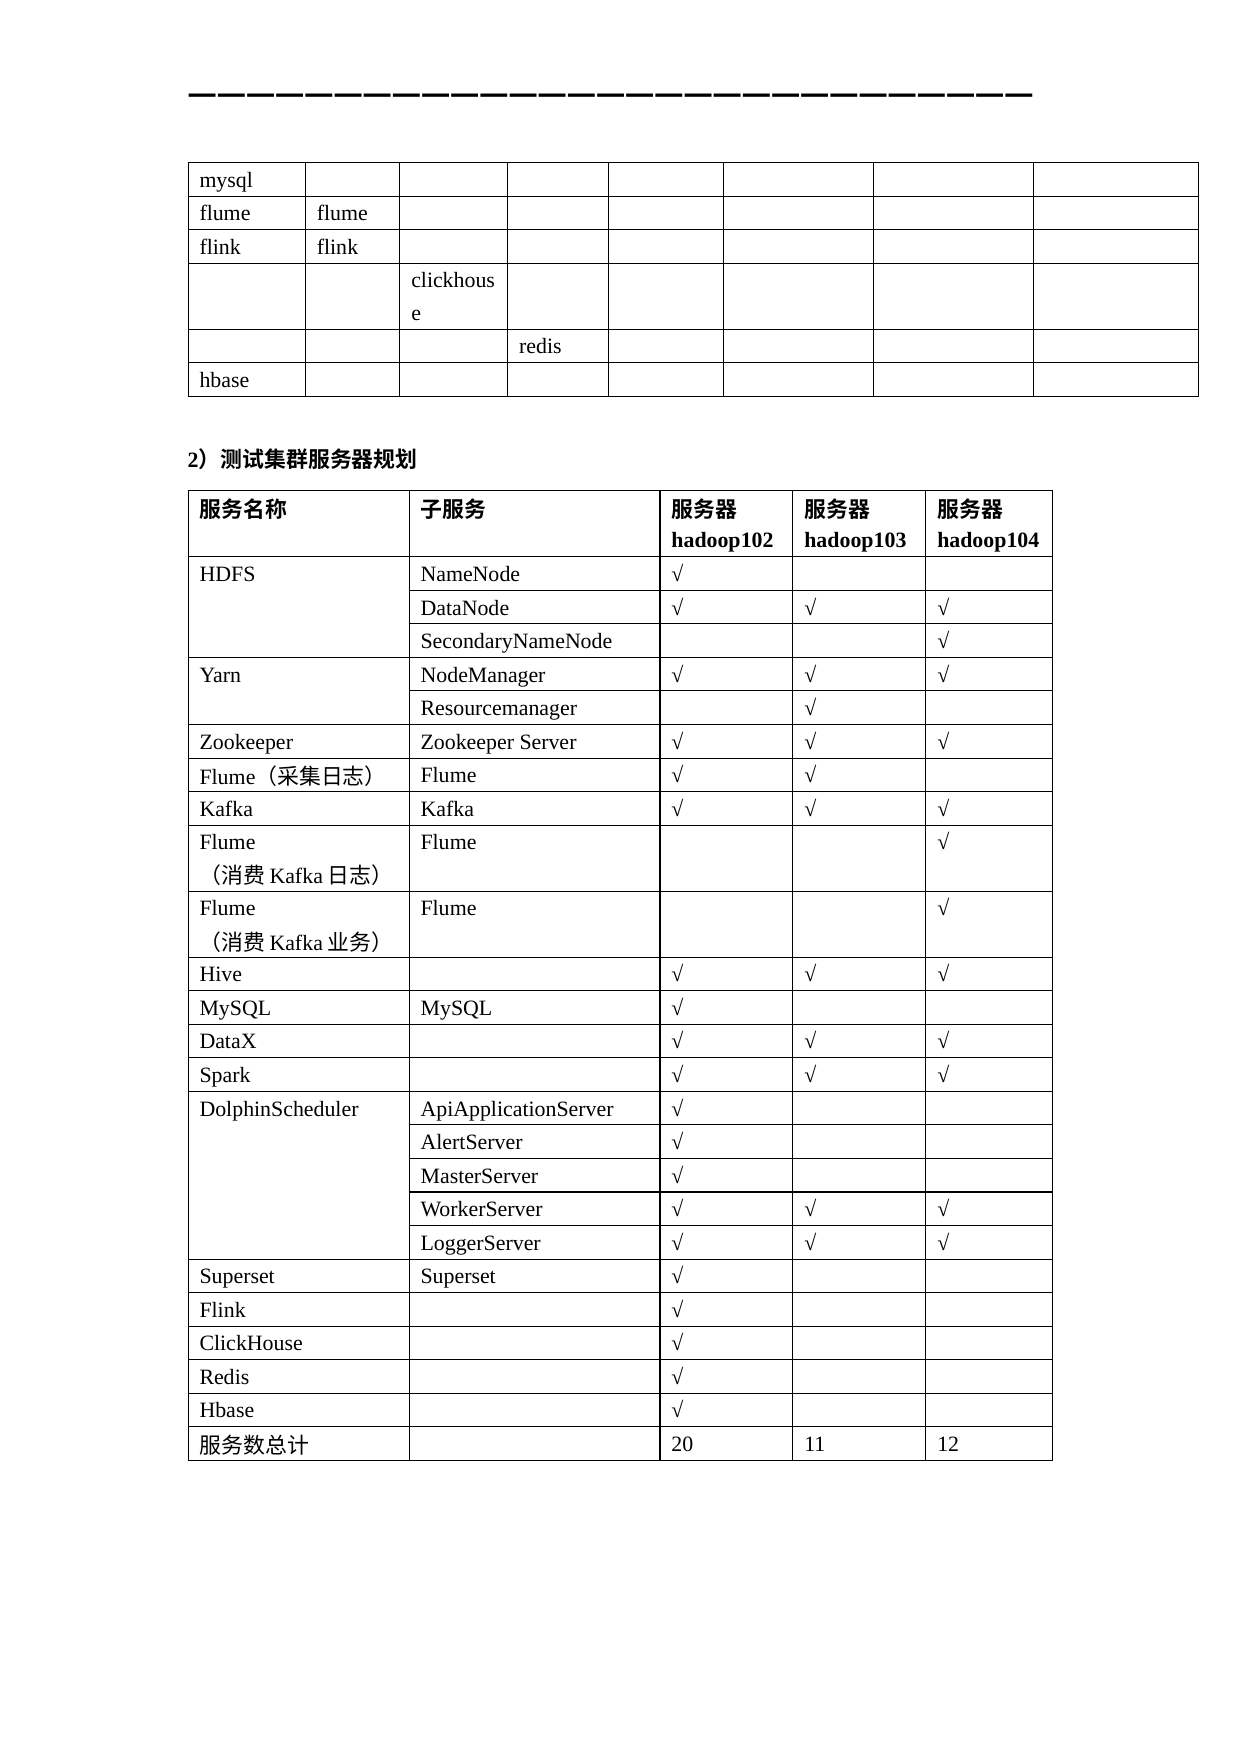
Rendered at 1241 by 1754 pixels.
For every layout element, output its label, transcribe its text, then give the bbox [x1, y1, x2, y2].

table_cell [508, 163, 608, 196]
table_cell √ [926, 792, 1052, 824]
table_cell [874, 330, 1033, 362]
table_cell Flink [189, 1293, 409, 1326]
table_cell [400, 330, 507, 362]
table_cell √ [793, 591, 925, 623]
table_cell [410, 1427, 659, 1460]
table_cell Kafka [189, 792, 409, 824]
table_cell [410, 1327, 659, 1359]
table_cell √ [661, 1025, 792, 1057]
table_cell √ [926, 1025, 1052, 1057]
table_cell [926, 557, 1052, 590]
table_cell [410, 1293, 659, 1326]
table_cell √ [661, 1260, 792, 1292]
table_cell hbase [189, 363, 305, 396]
table_cell √ [793, 658, 925, 690]
table_cell [609, 330, 723, 362]
table_cell √ [926, 725, 1052, 757]
table_cell redis [508, 330, 608, 362]
table_cell [793, 1260, 925, 1292]
table_cell Flume [410, 759, 659, 791]
table_cell [508, 363, 608, 396]
table_cell √ [661, 591, 792, 623]
table_cell [793, 1360, 925, 1393]
table_cell Flume （消费Kafka日志） [189, 826, 409, 891]
table_cell [793, 1159, 925, 1191]
table_cell [926, 691, 1052, 724]
table_cell [793, 1125, 925, 1158]
table_cell [724, 363, 873, 396]
table_cell √ [661, 1360, 792, 1393]
table_cell [926, 1092, 1052, 1124]
table_cell Redis [189, 1360, 409, 1393]
table_cell [793, 1293, 925, 1326]
table_cell [926, 1360, 1052, 1393]
table_cell √ [793, 691, 925, 724]
table_cell WorkerServer [410, 1193, 659, 1225]
table_cell DolphinScheduler [189, 1092, 409, 1258]
table_cell [609, 197, 723, 229]
table_cell flume [189, 197, 305, 229]
table_cell 11 [793, 1427, 925, 1460]
table_cell [1034, 330, 1198, 362]
table_cell [1034, 197, 1198, 229]
table_cell √ [926, 1226, 1052, 1258]
table_cell 20 [661, 1427, 792, 1460]
table_cell ApiApplicationServer [410, 1092, 659, 1124]
table_cell [793, 624, 925, 657]
table_cell [410, 1058, 659, 1091]
table_cell [410, 958, 659, 990]
table_cell √ [793, 759, 925, 791]
table_cell mysql [189, 163, 305, 196]
table_cell √ [926, 1193, 1052, 1225]
table_cell 服务数总计 [189, 1427, 409, 1460]
table_cell Flume（采集日志） [189, 759, 409, 791]
table_cell [1034, 163, 1198, 196]
table_cell [661, 691, 792, 724]
table_cell [661, 892, 792, 957]
table_cell √ [926, 591, 1052, 623]
table_cell √ [926, 826, 1052, 891]
table_cell [306, 363, 399, 396]
table_cell √ [926, 892, 1052, 957]
table_cell √ [793, 1226, 925, 1258]
table_cell √ [926, 1058, 1052, 1091]
table_cell [793, 826, 925, 891]
table_cell NameNode [410, 557, 659, 590]
table_cell NodeManager [410, 658, 659, 690]
table_cell [874, 230, 1033, 263]
table_cell [874, 197, 1033, 229]
table_cell Flume （消费Kafka业务） [189, 892, 409, 957]
table_cell [609, 163, 723, 196]
table_cell [410, 1394, 659, 1426]
table_cell [306, 330, 399, 362]
table_cell [508, 230, 608, 263]
table_cell √ [661, 958, 792, 990]
table_cell [926, 1394, 1052, 1426]
table_cell [926, 1293, 1052, 1326]
table_cell AlertServer [410, 1125, 659, 1158]
table_cell Flume [410, 826, 659, 891]
table_cell [926, 1327, 1052, 1359]
table_cell [1034, 264, 1198, 329]
table_cell ClickHouse [189, 1327, 409, 1359]
table_cell Zookeeper Server [410, 725, 659, 757]
table_cell Hbase [189, 1394, 409, 1426]
table_cell [609, 230, 723, 263]
table_cell √ [793, 1058, 925, 1091]
table_cell clickhouse [400, 264, 507, 329]
table_cell [793, 557, 925, 590]
table_cell Resourcemanager [410, 691, 659, 724]
table_cell [410, 1025, 659, 1057]
table_cell Flume [410, 892, 659, 957]
table_cell DataNode [410, 591, 659, 623]
table_cell √ [661, 1159, 792, 1191]
table_cell [400, 363, 507, 396]
table_cell √ [661, 1394, 792, 1426]
table_cell Zookeeper [189, 725, 409, 757]
table_cell DataX [189, 1025, 409, 1057]
table_cell [724, 197, 873, 229]
table_cell [874, 363, 1033, 396]
table_cell Superset [189, 1260, 409, 1292]
table_cell Yarn [189, 658, 409, 724]
table_cell √ [661, 792, 792, 824]
table_cell [793, 1394, 925, 1426]
table_cell [1034, 363, 1198, 396]
table_cell [793, 1327, 925, 1359]
table_cell [508, 264, 608, 329]
table_cell Kafka [410, 792, 659, 824]
table_cell [661, 624, 792, 657]
table_cell Spark [189, 1058, 409, 1091]
table_cell √ [793, 1025, 925, 1057]
table_cell Hive [189, 958, 409, 990]
table_cell [189, 264, 305, 329]
table_cell MasterServer [410, 1159, 659, 1191]
table_header 服务名称 [189, 491, 409, 556]
table_cell [874, 264, 1033, 329]
table_cell √ [793, 1193, 925, 1225]
table_cell MySQL [189, 991, 409, 1024]
table_cell SecondaryNameNode [410, 624, 659, 657]
table_header 服务器 hadoop104 [926, 491, 1052, 556]
table_cell LoggerServer [410, 1226, 659, 1258]
table_cell √ [793, 725, 925, 757]
table_header 服务器 hadoop102 [661, 491, 792, 556]
table_cell √ [926, 624, 1052, 657]
table_cell flume [306, 197, 399, 229]
table_cell √ [793, 792, 925, 824]
table_cell √ [661, 991, 792, 1024]
table_cell [874, 163, 1033, 196]
table_cell √ [661, 1193, 792, 1225]
table_cell flink [306, 230, 399, 263]
table_cell √ [926, 958, 1052, 990]
table_cell HDFS [189, 557, 409, 657]
table_cell [926, 1260, 1052, 1292]
table_cell [609, 264, 723, 329]
table_cell √ [661, 1226, 792, 1258]
table_cell MySQL [410, 991, 659, 1024]
table_header 子服务 [410, 491, 659, 556]
table_cell √ [661, 658, 792, 690]
table_cell [926, 991, 1052, 1024]
table_cell [724, 230, 873, 263]
table_cell [400, 163, 507, 196]
table_cell [793, 991, 925, 1024]
table_cell flink [189, 230, 305, 263]
table_cell [661, 826, 792, 891]
table_cell [306, 264, 399, 329]
table_cell [400, 230, 507, 263]
table_cell √ [926, 658, 1052, 690]
table_cell [609, 363, 723, 396]
table_cell √ [661, 1293, 792, 1326]
table_cell √ [661, 1327, 792, 1359]
table_cell [410, 1360, 659, 1393]
table_cell [926, 759, 1052, 791]
table_cell [508, 197, 608, 229]
table_cell [400, 197, 507, 229]
table_cell √ [661, 1125, 792, 1158]
table_cell [926, 1159, 1052, 1191]
table_cell [724, 264, 873, 329]
table_cell [926, 1125, 1052, 1158]
table_cell 12 [926, 1427, 1052, 1460]
table_cell [306, 163, 399, 196]
table_cell √ [661, 1058, 792, 1091]
table_cell [793, 1092, 925, 1124]
table_header 服务器 hadoop103 [793, 491, 925, 556]
table_cell √ [661, 725, 792, 757]
table_cell [724, 330, 873, 362]
table_cell [189, 330, 305, 362]
table_cell √ [661, 557, 792, 590]
text 2）测试集群服务器规划 [187, 442, 1053, 474]
table_cell [724, 163, 873, 196]
table_cell [793, 892, 925, 957]
table_cell √ [661, 1092, 792, 1124]
table_cell √ [661, 759, 792, 791]
table_cell √ [793, 958, 925, 990]
table_cell [1034, 230, 1198, 263]
table_cell Superset [410, 1260, 659, 1292]
